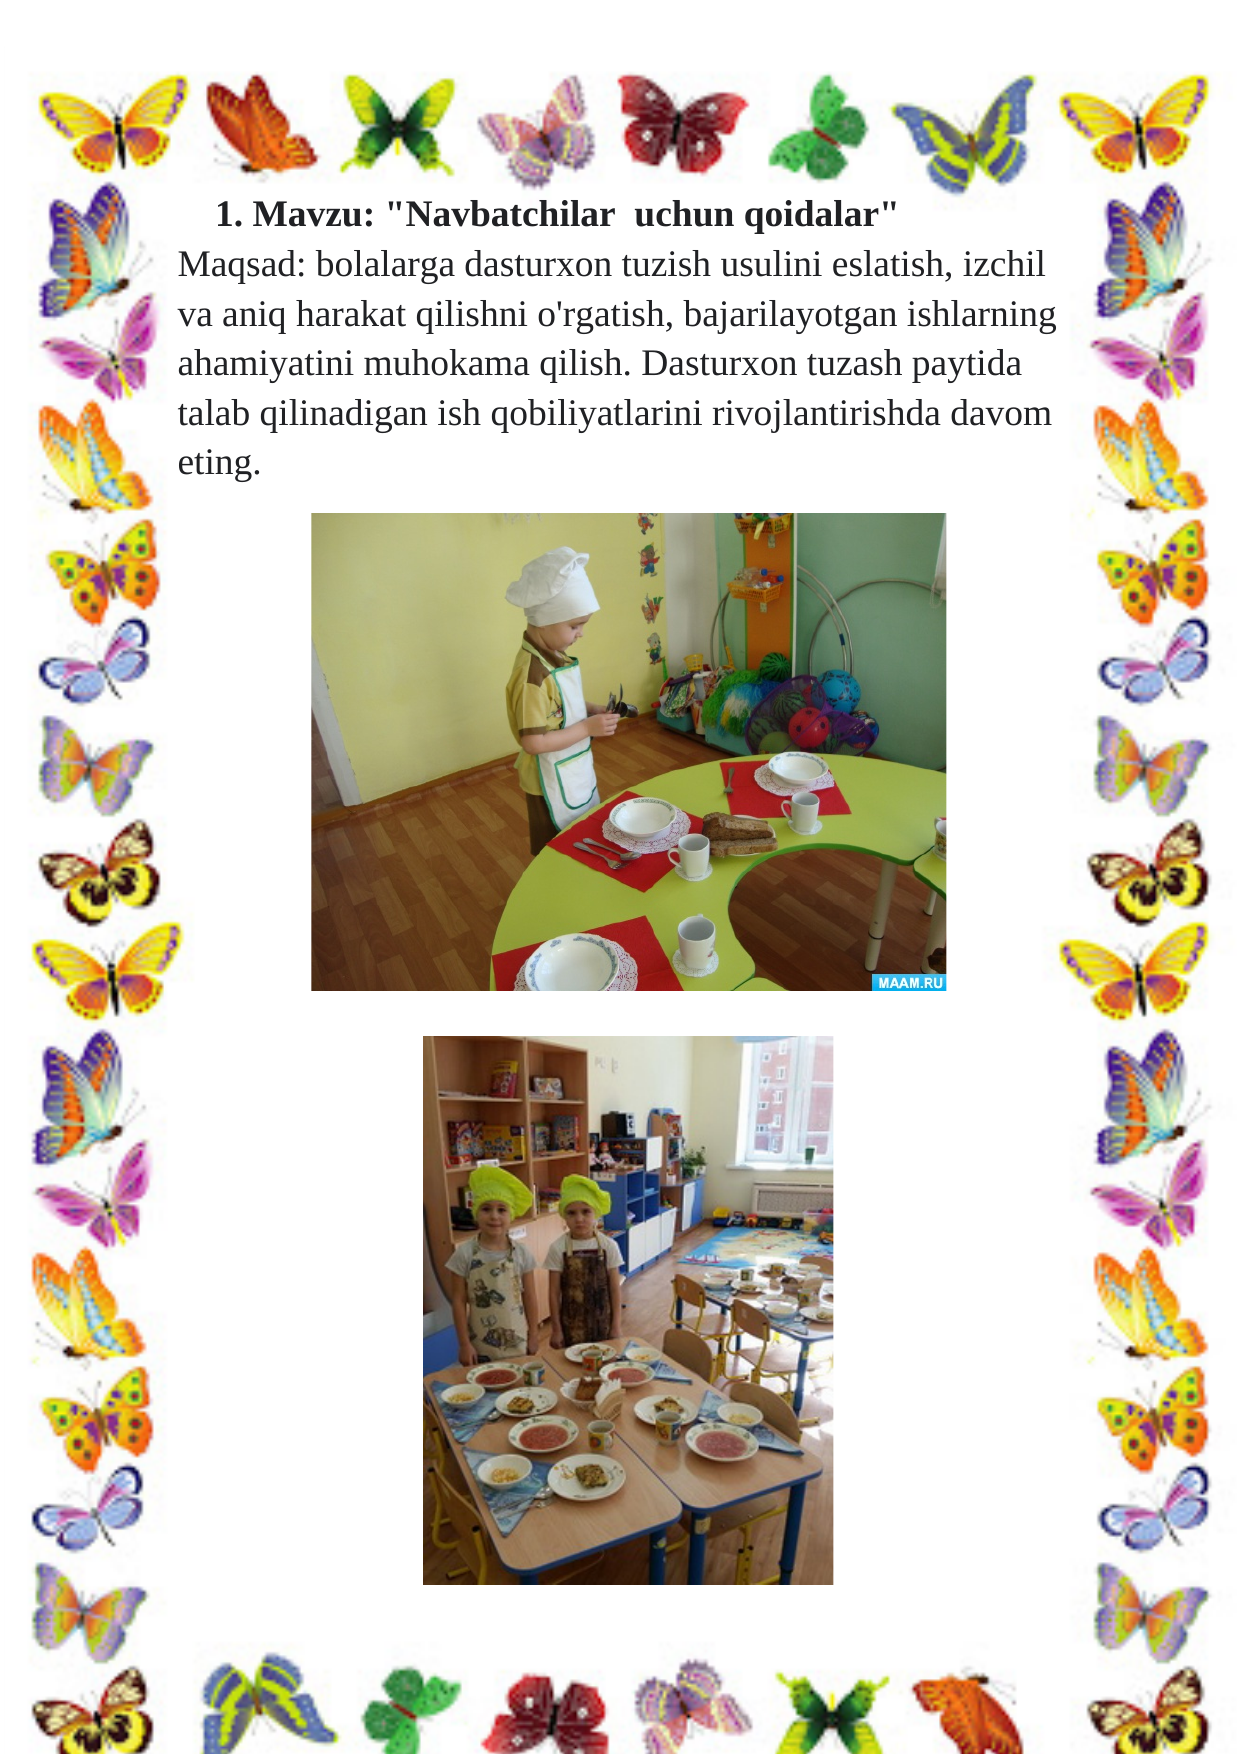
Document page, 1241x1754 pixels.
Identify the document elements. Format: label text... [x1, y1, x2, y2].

text Maqsad: bolalarga dasturxon tuzish usulini eslatish, izchil va aniq harakat qilishni o'rgatish, bajarilayotgan ishlarning ahamiyatini muhokama qilish. Dasturxon tuzash paytida talab qilinadigan ish qobiliyatlarini rivojlantirishda davom eting. [177, 241, 1063, 483]
list Mavzu: "Navbatchilar uchun qoidalar" [215, 192, 1063, 235]
picture [3, 46, 1241, 1754]
